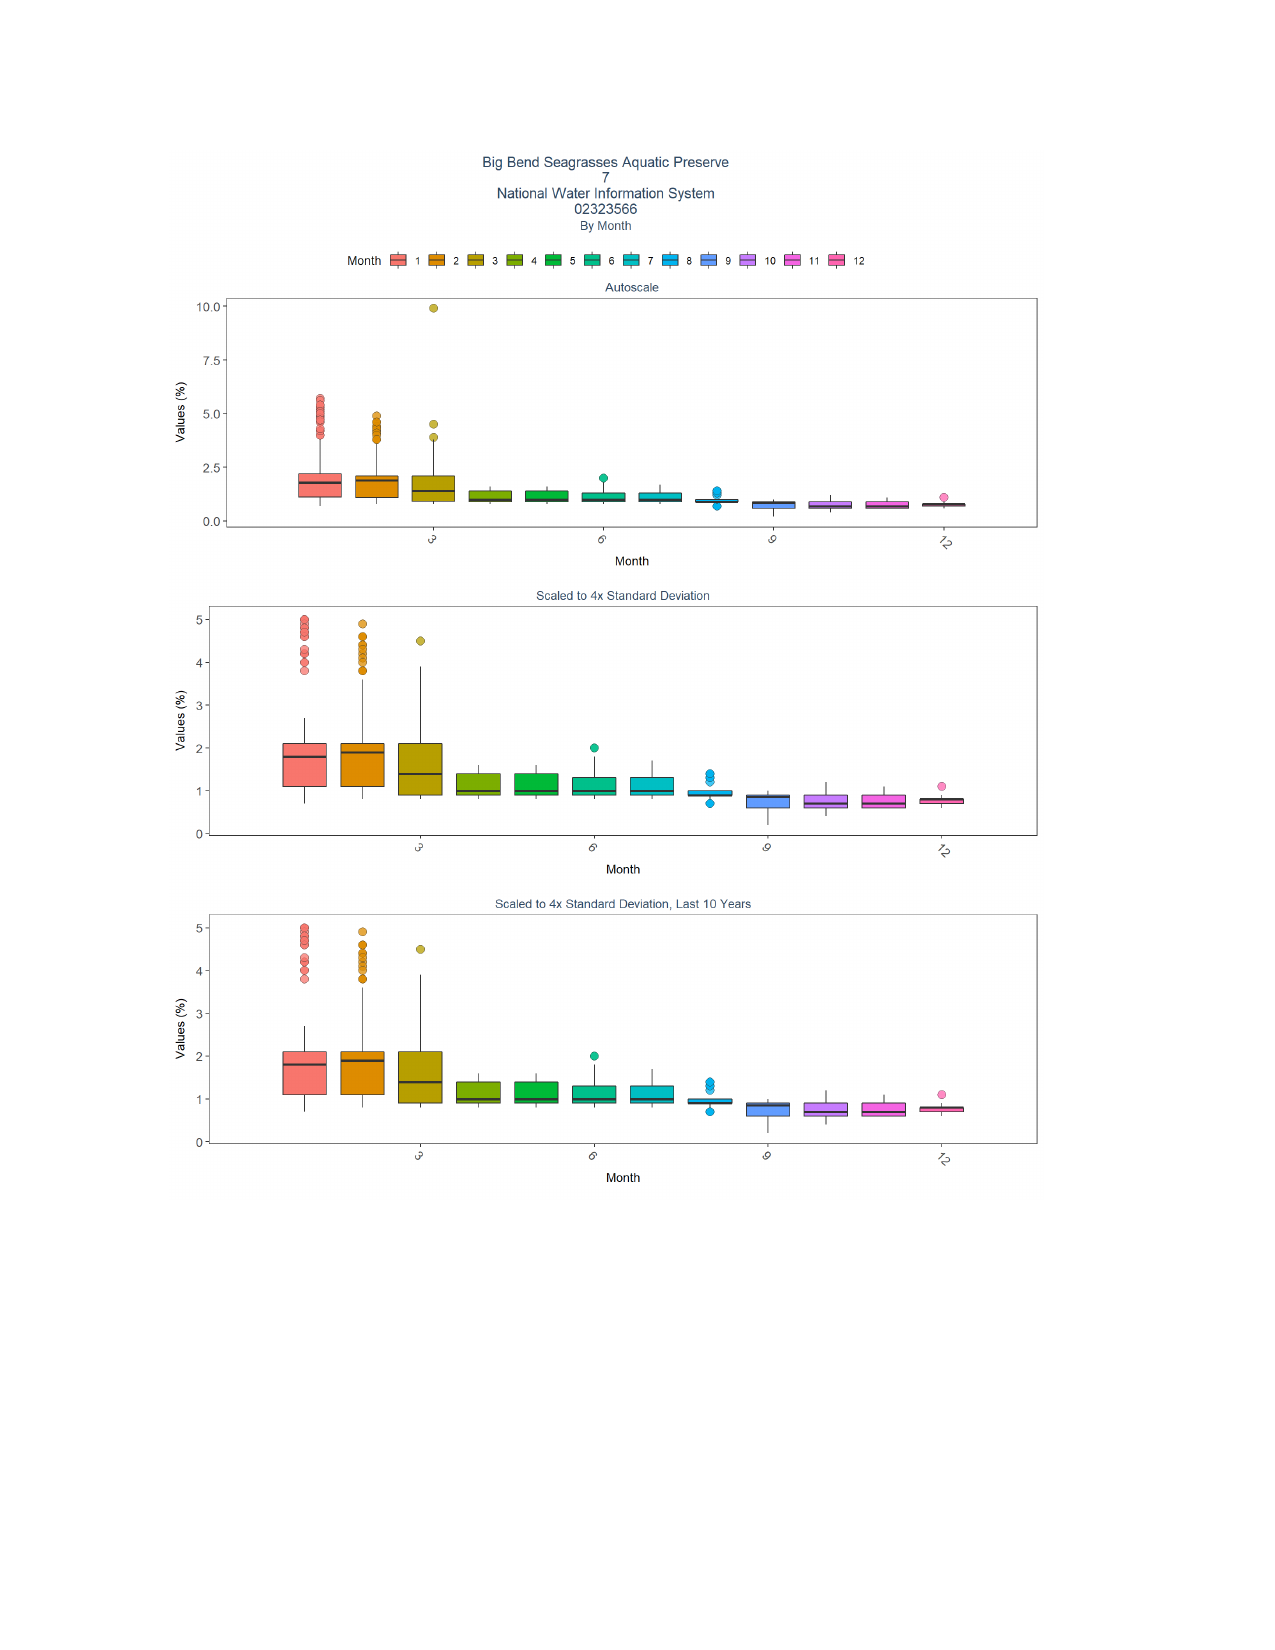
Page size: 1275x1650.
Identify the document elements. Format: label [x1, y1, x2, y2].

picture [168, 150, 1044, 1200]
